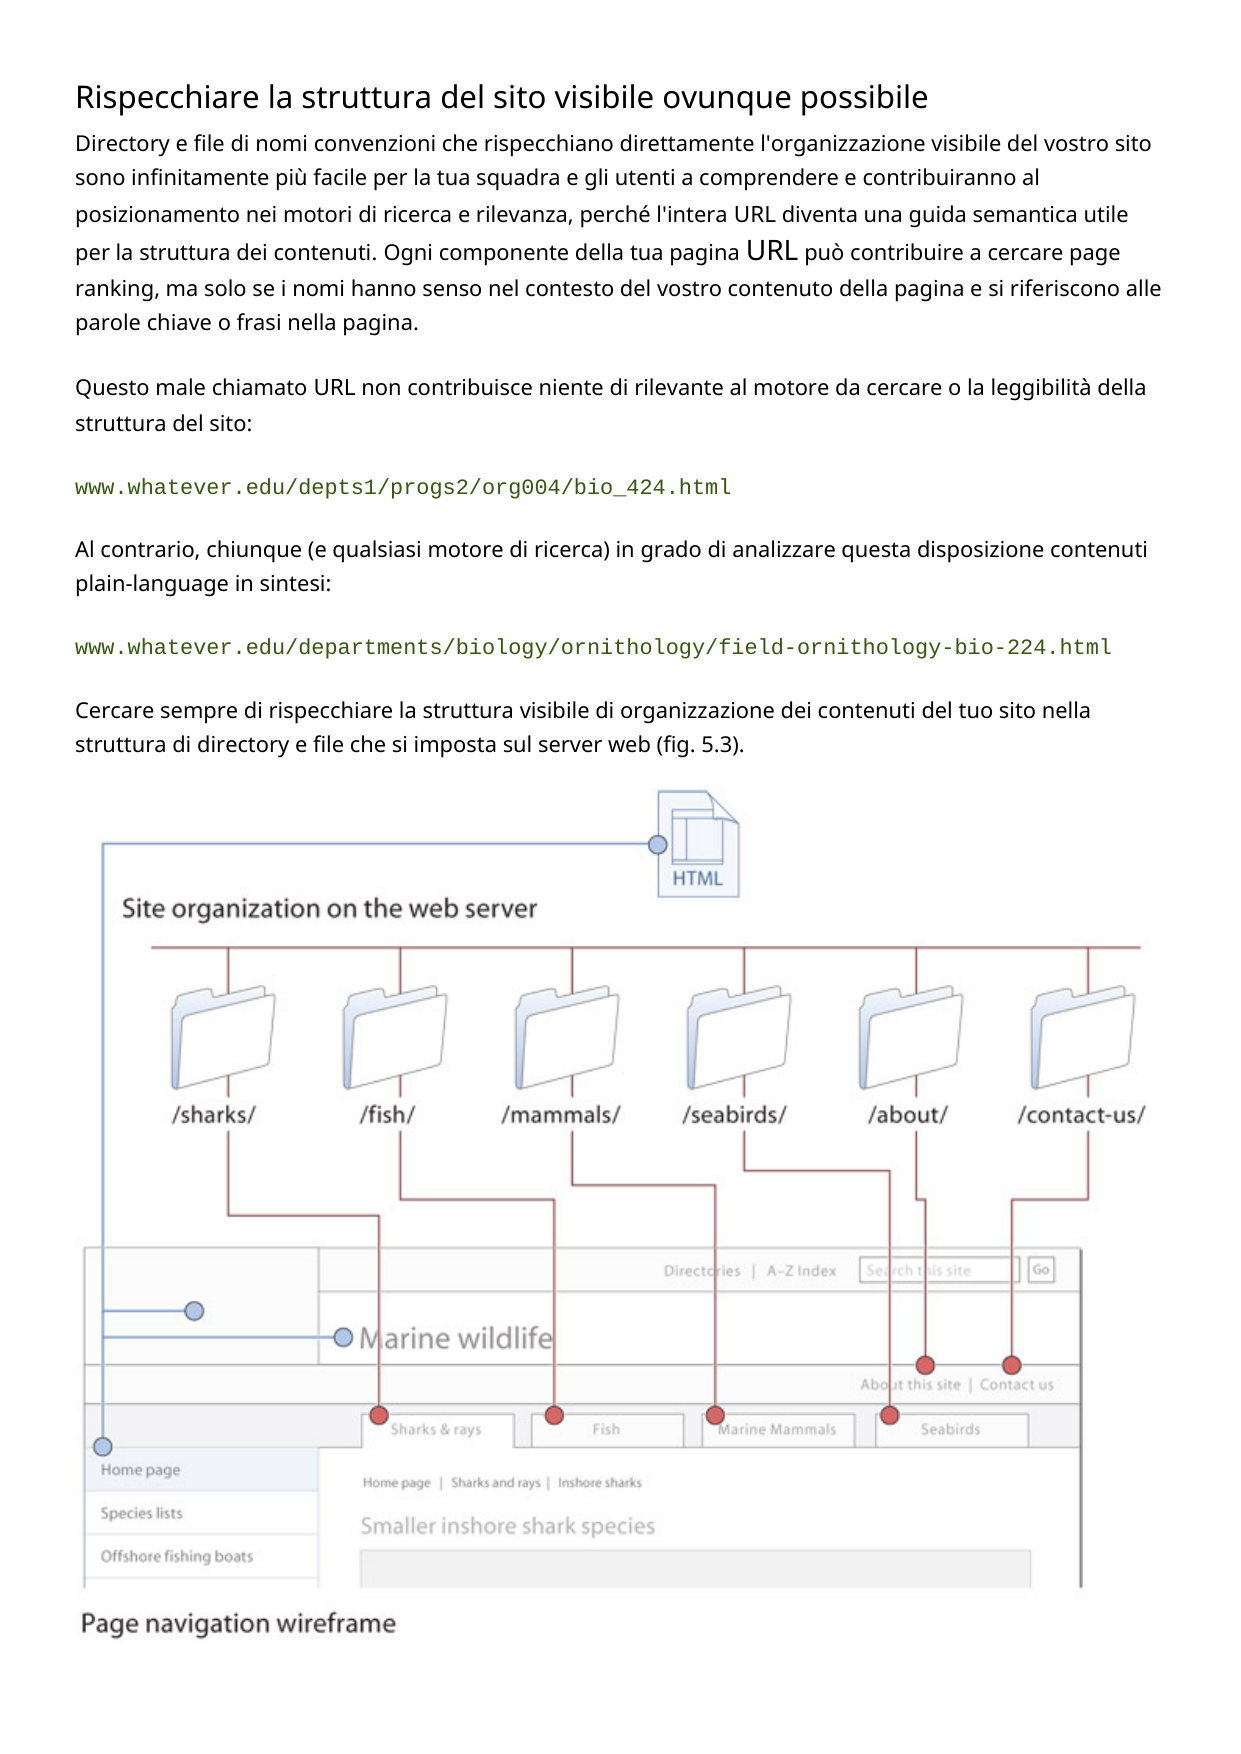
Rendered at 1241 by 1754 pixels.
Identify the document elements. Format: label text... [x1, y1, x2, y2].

subtitle Rispecchiare la struttura del sito visibile ovunque possibile [75, 75, 1165, 118]
text Questo male chiamato url non contribuisce niente di rilevante al motore da cercare o la leggibilità della struttura del sito: [75, 366, 1165, 438]
text www.whatever.edu/depts1/progs2/org004/bio_424.html [75, 467, 1165, 501]
text Directory e file di nomi convenzioni che rispecchiano direttamente l'organizzazione visibile del vostro sito sono infinitamente più facile per la tua squadra e gli utenti a comprendere e contribuiranno al posizionamento nei motori di ricerca e rilevanza, perché l'intera url diventa una guida semantica utile per la struttura dei contenuti. Ogni componente della tua pagina URL può contribuire a cercare page ranking, ma solo se i nomi hanno senso nel contesto del vostro contenuto della pagina e si riferiscono alle parole chiave o frasi nella pagina. [75, 124, 1165, 336]
picture [75, 787, 1169, 1644]
text Cercare sempre di rispecchiare la struttura visibile di organizzazione dei contenuti del tuo sito nella struttura di directory e file che si imposta sul server web (fig. 5.3). [75, 690, 1165, 758]
text Al contrario, chiunque (e qualsiasi motore di ricerca) in grado di analizzare questa disposizione contenuti plain-language in sintesi: [75, 530, 1165, 598]
text www.whatever.edu/departments/biology/ornithology/field-ornithology-bio-224.html [75, 627, 1165, 661]
